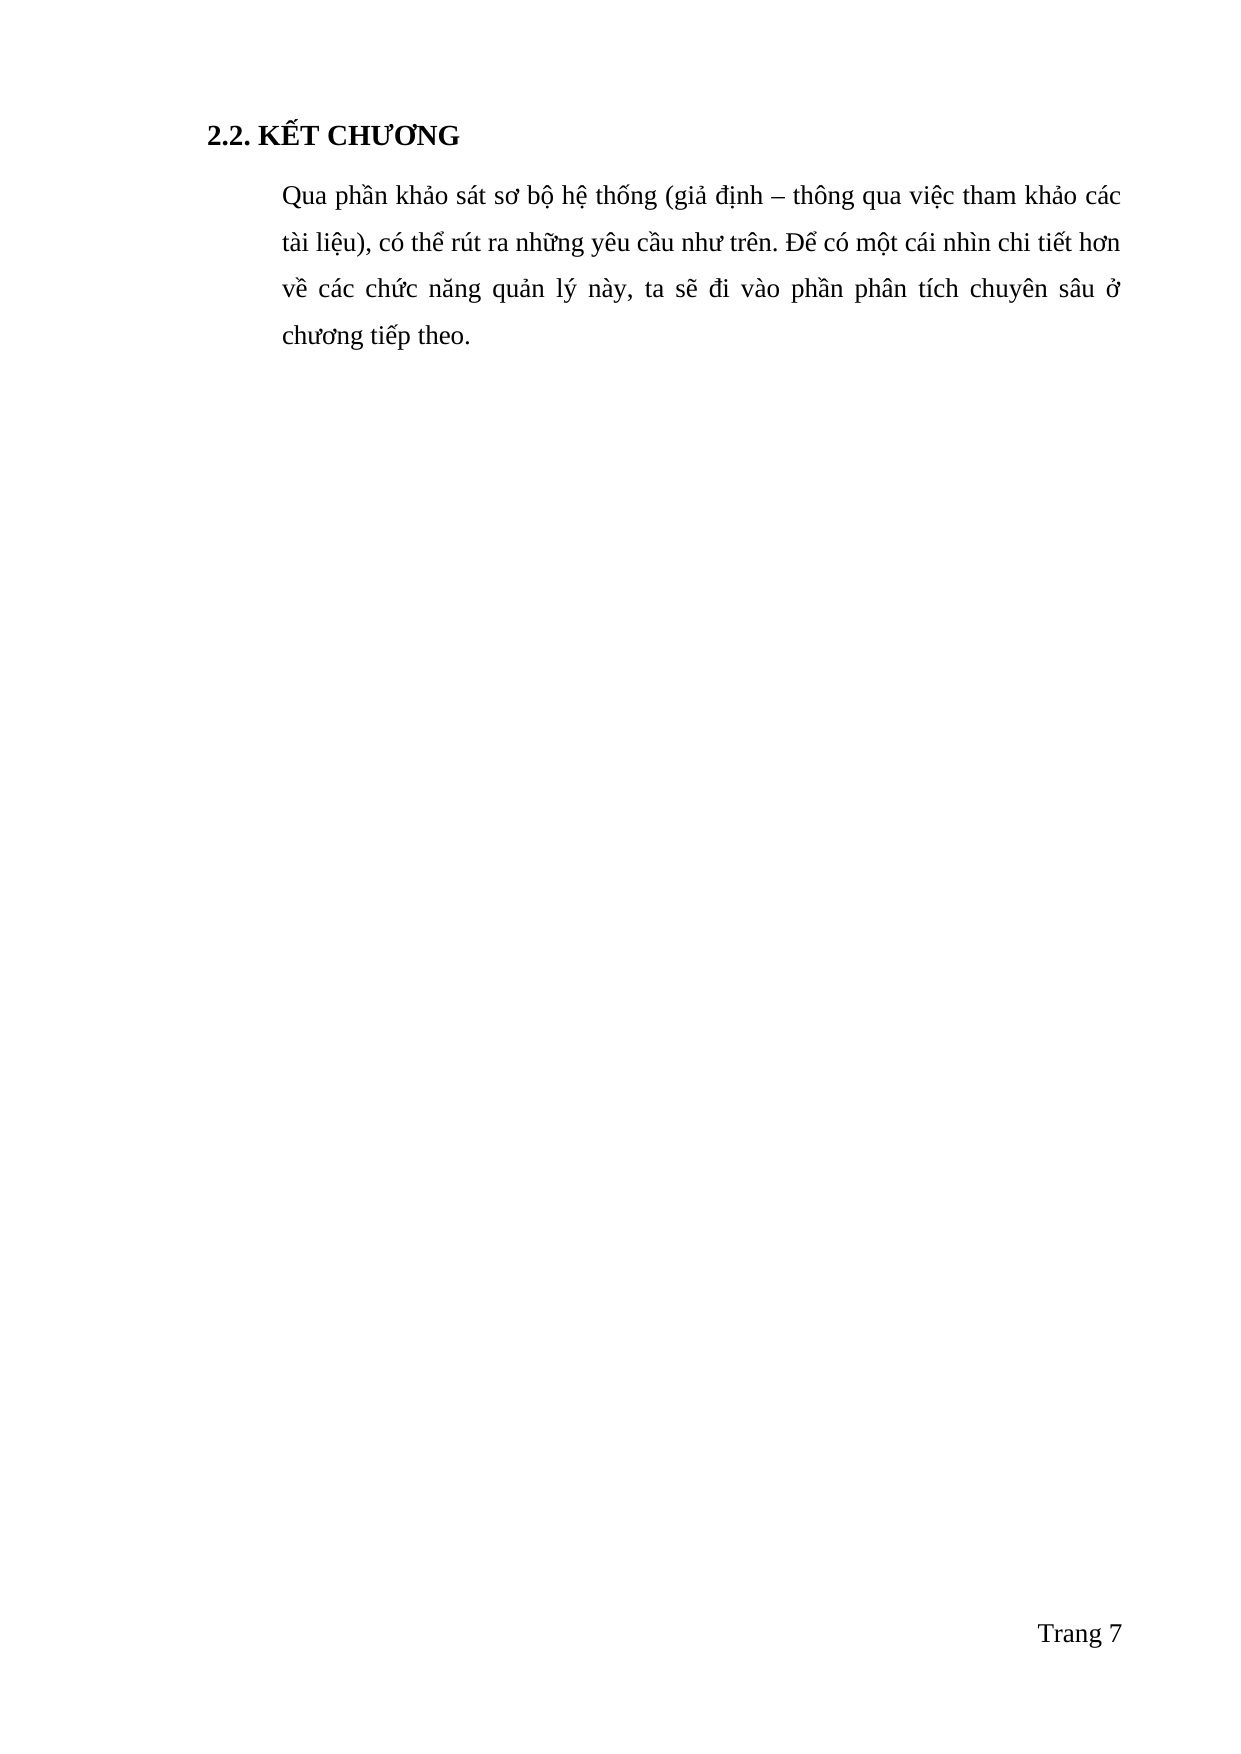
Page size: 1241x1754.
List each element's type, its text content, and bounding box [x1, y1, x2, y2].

text Qua phần khảo sát sơ bộ hệ thống (giả định – thông qua việc tham khảo các tài liệu), có thể rút ra những yêu cầu như trên. Để có một cái nhìn chi tiết hơn về các chức năng quản lý này, ta sẽ đi vào phần phân tích chuyên sâu ở chương tiếp theo. [282, 179, 1122, 350]
subtitle KẾT CHƯƠNG [207, 118, 1122, 152]
